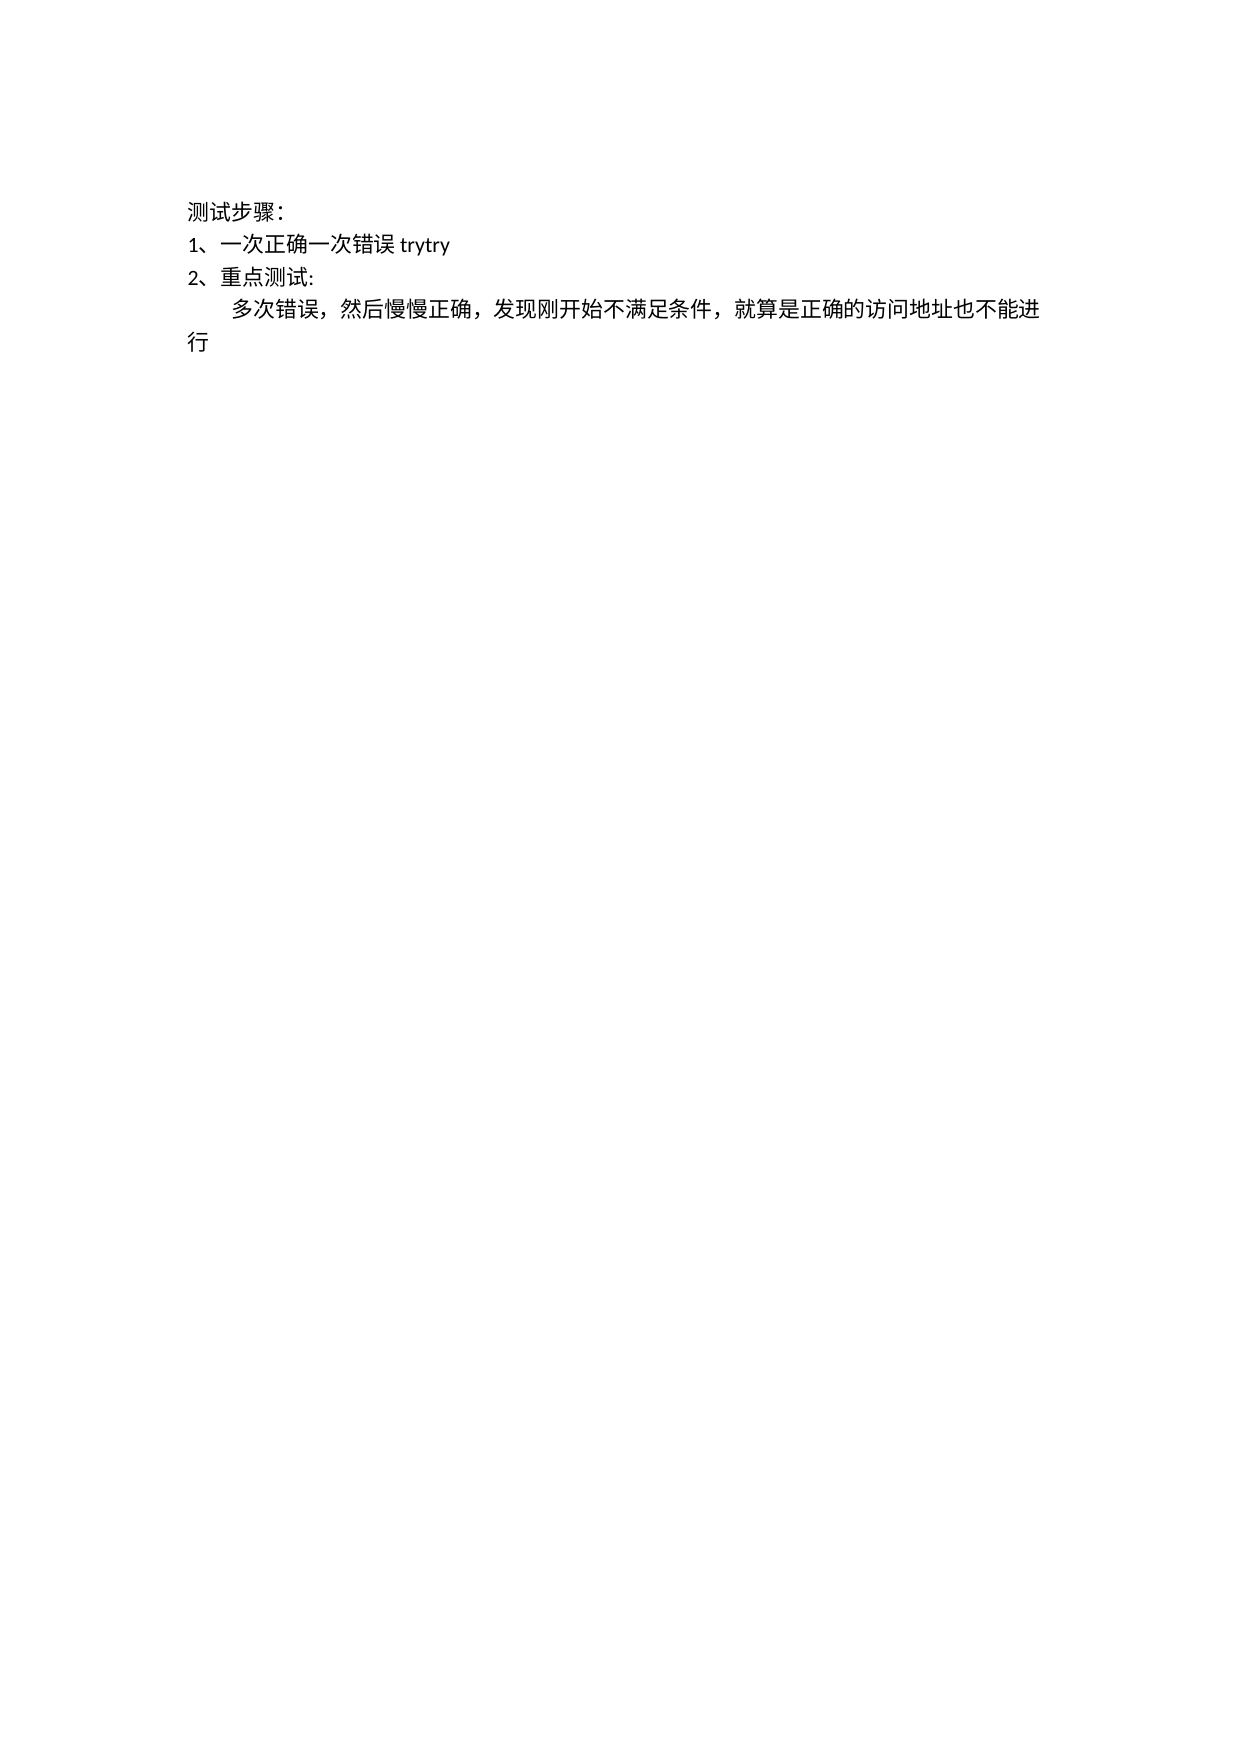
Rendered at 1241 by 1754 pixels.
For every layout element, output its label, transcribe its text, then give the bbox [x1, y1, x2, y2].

list 重点测试: [187, 259, 1053, 292]
text 测试步骤： [187, 194, 1053, 227]
list 一次正确一次错误trytry [187, 227, 1053, 259]
list 多次错误，然后慢慢正确，发现刚开始不满足条件，就算是正确的访问地址也不能进行 [187, 292, 1053, 357]
